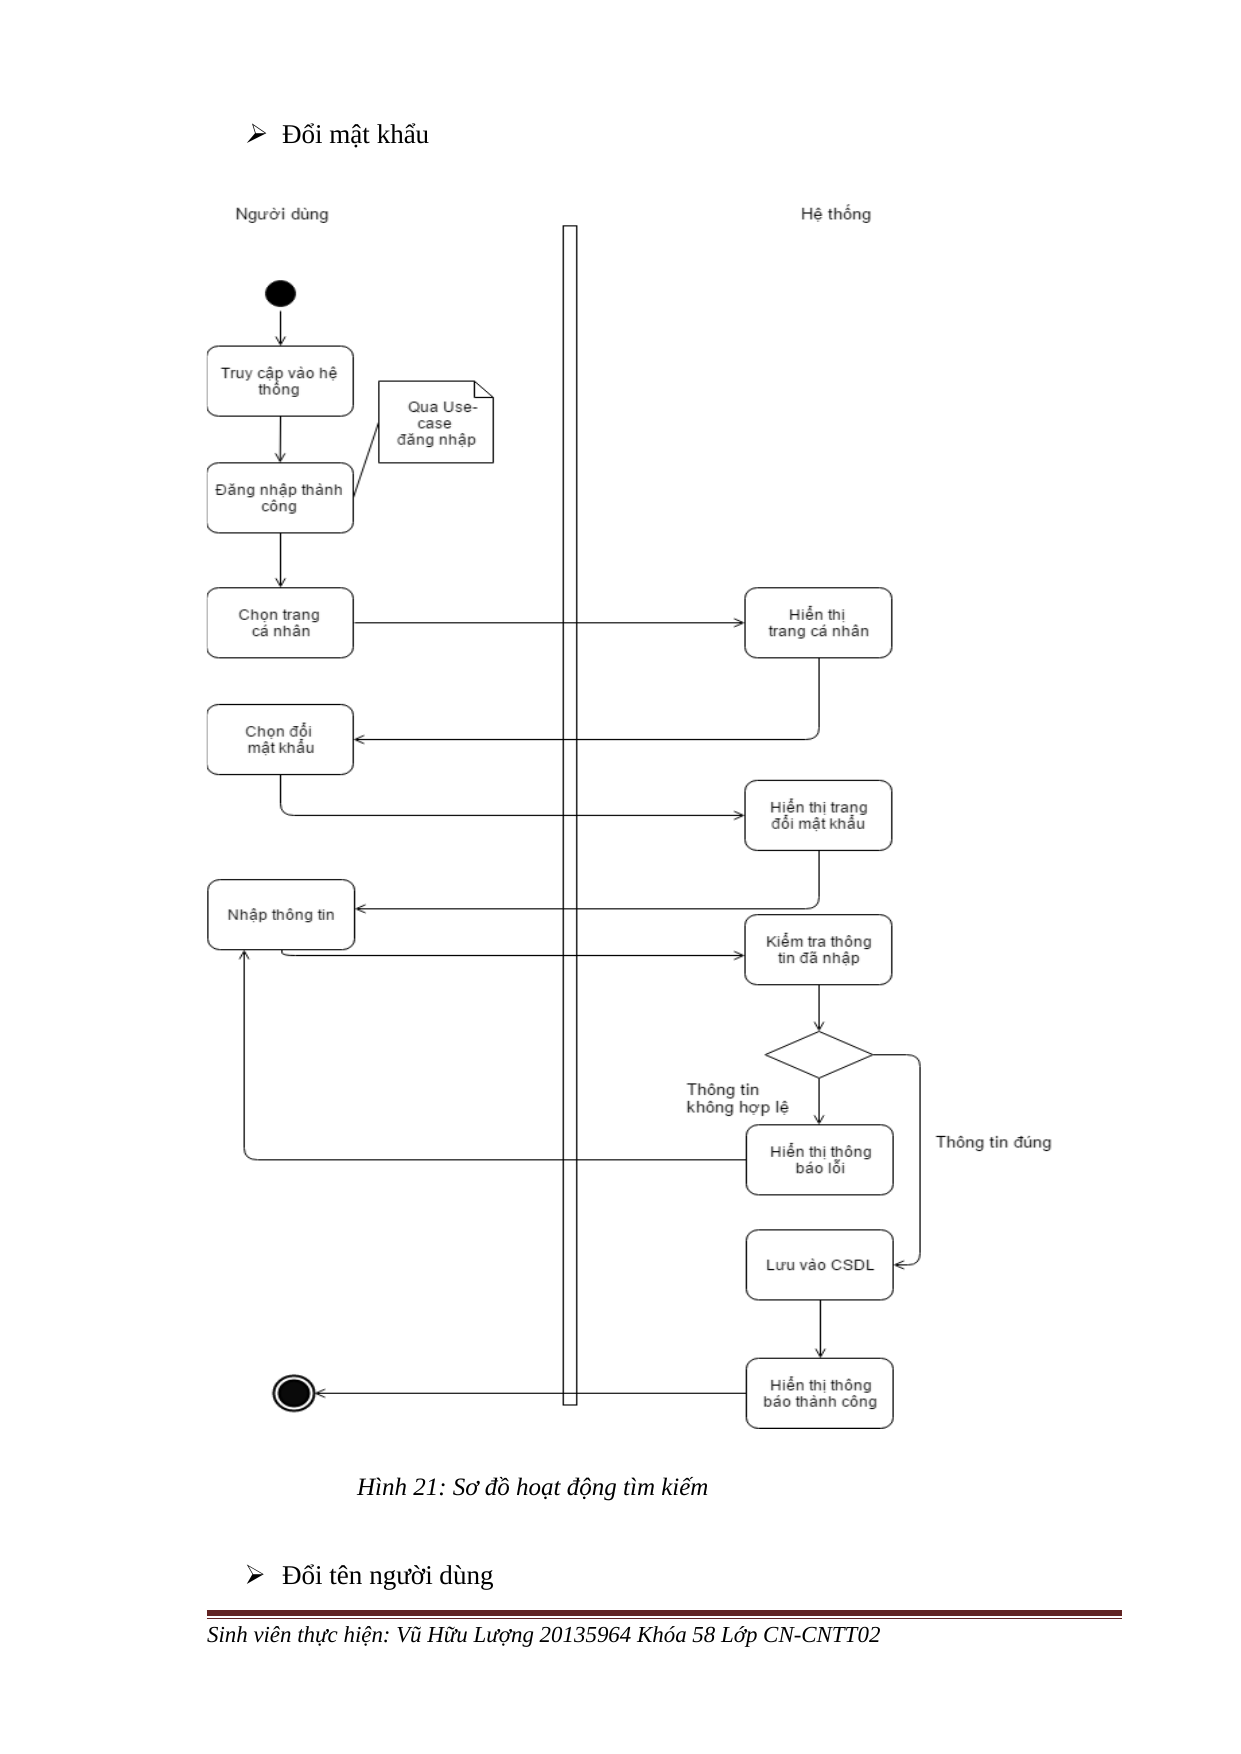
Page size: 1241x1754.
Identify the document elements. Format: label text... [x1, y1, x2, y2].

picture [206, 202, 1069, 1429]
list Đổi mật khẩu [244, 118, 1122, 149]
text Hình 21: Sơ đồ hoạt động tìm kiếm [282, 1472, 1122, 1501]
list Đổi tên người dùng [244, 1559, 1122, 1590]
